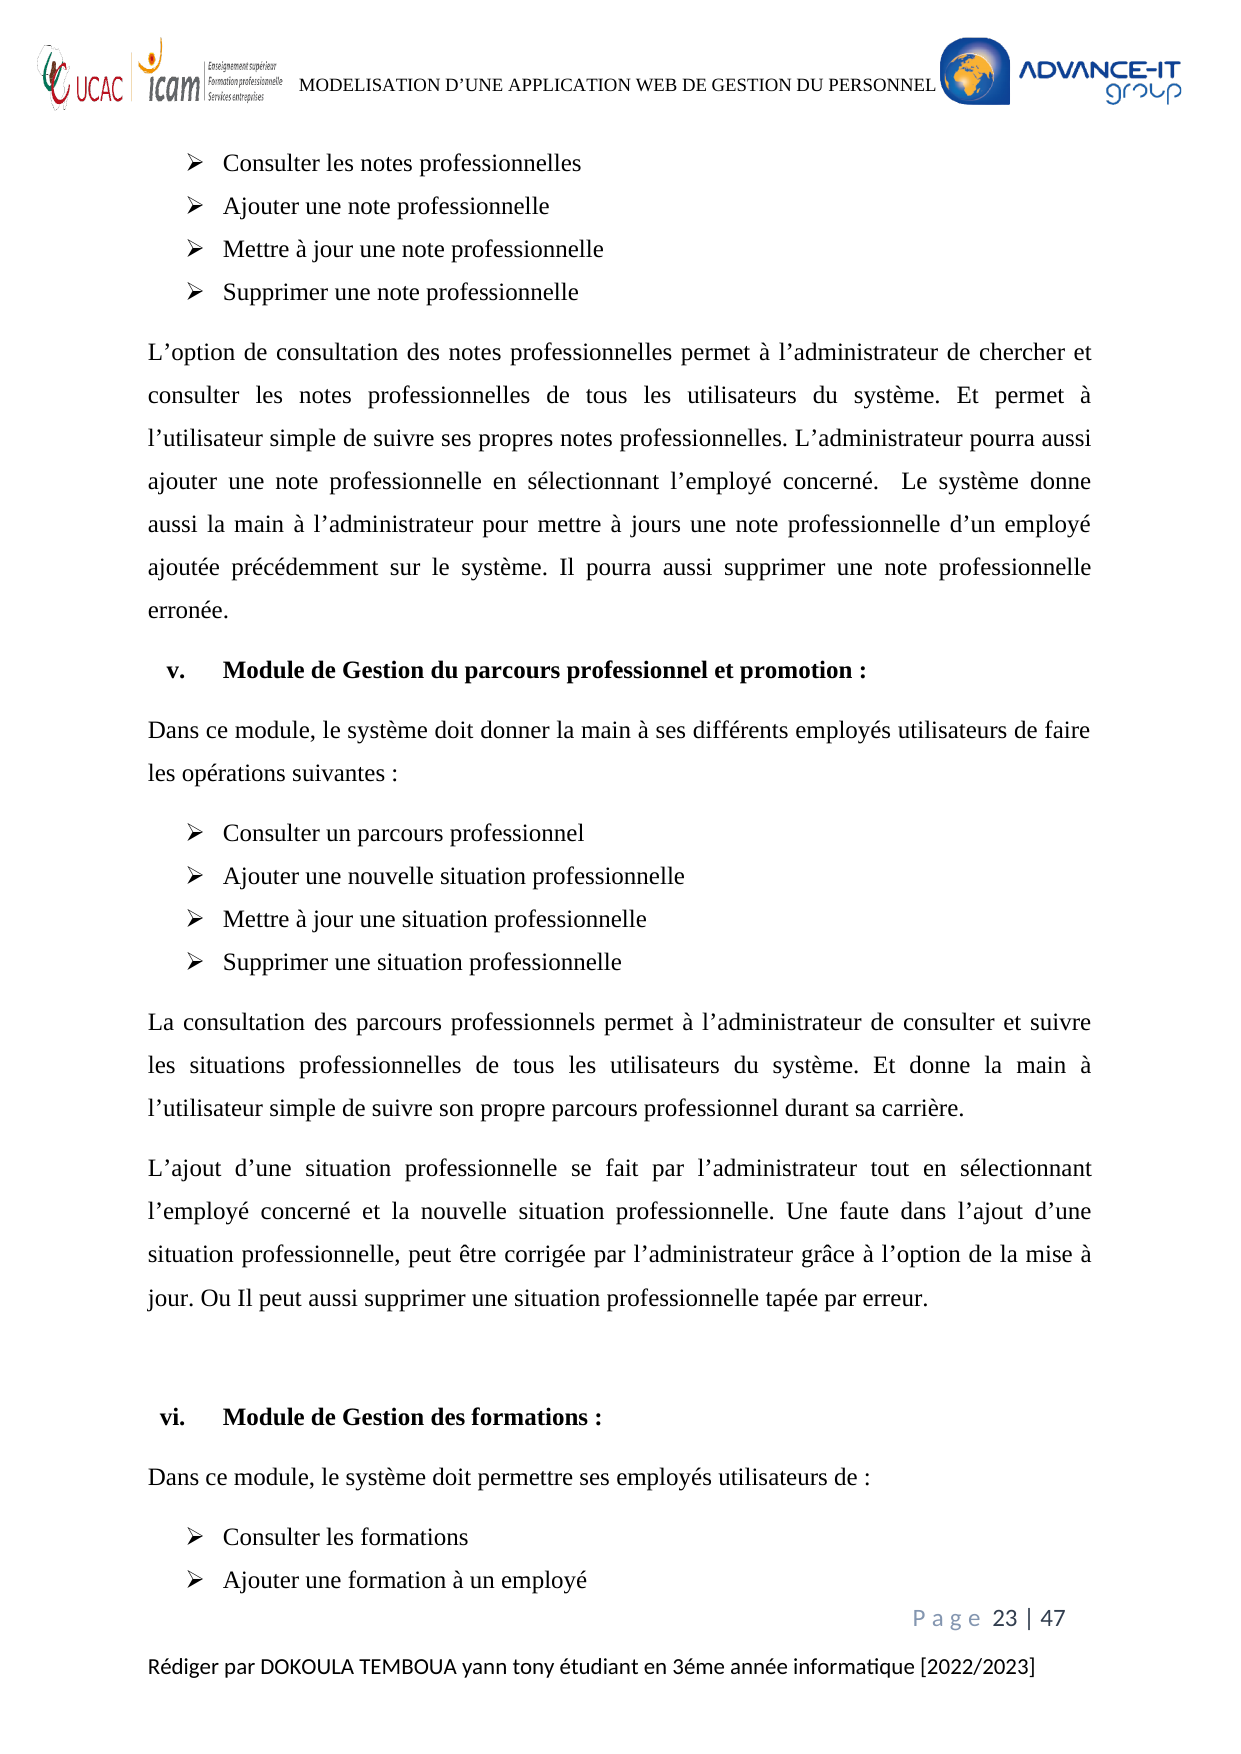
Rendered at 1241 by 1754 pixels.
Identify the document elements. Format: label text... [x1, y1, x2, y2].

text Dans ce module, le système doit permettre ses employés utilisateurs de : [148, 1462, 1092, 1491]
list Supprimer une note professionnelle [185, 277, 1092, 306]
list Consulter les formations [185, 1522, 1092, 1551]
text La consultation des parcours professionnels permet à l’administrateur de consulter et suivre les situations professionnelles de tous les utilisateurs du système. Et donne la main à l’utilisateur simple de suivre son propre parcours professionnel durant sa carrière. [148, 1007, 1092, 1122]
text L’ajout d’une situation professionnelle se fait par l’administrateur tout en sélectionnant l’employé concerné et la nouvelle situation professionnelle. Une faute dans l’ajout d’une situation professionnelle, peut être corrigée par l’administrateur grâce à l’option de la mise à jour. Ou Il peut aussi supprimer une situation professionnelle tapée par erreur. [148, 1153, 1092, 1311]
list Mettre à jour une note professionnelle [185, 234, 1092, 263]
picture [31, 29, 288, 119]
picture [931, 37, 1182, 113]
list Consulter les notes professionnelles [185, 148, 1092, 176]
text L’option de consultation des notes professionnelles permet à l’administrateur de chercher et consulter les notes professionnelles de tous les utilisateurs du système. Et permet à l’utilisateur simple de suivre ses propres notes professionnelles. L’administrateur pourra aussi ajouter une note professionnelle en sélectionnant l’employé concerné. Le système donne aussi la main à l’administrateur pour mettre à jours une note professionnelle d’un employé ajoutée précédemment sur le système. Il pourra aussi supprimer une note professionnelle erronée. [148, 337, 1092, 624]
list Consulter un parcours professionnel [185, 818, 1092, 847]
list Ajouter une formation à un employé [185, 1565, 1092, 1594]
list Ajouter une note professionnelle [185, 191, 1092, 219]
list Ajouter une nouvelle situation professionnelle [185, 861, 1092, 890]
list Module de Gestion du parcours professionnel et promotion : [185, 655, 1092, 684]
text Dans ce module, le système doit donner la main à ses différents employés utilisateurs de faire les opérations suivantes : [148, 715, 1092, 787]
list Supprimer une situation professionnelle [185, 947, 1092, 976]
list Module de Gestion des formations : [185, 1402, 1092, 1431]
list Mettre à jour une situation professionnelle [185, 904, 1092, 933]
